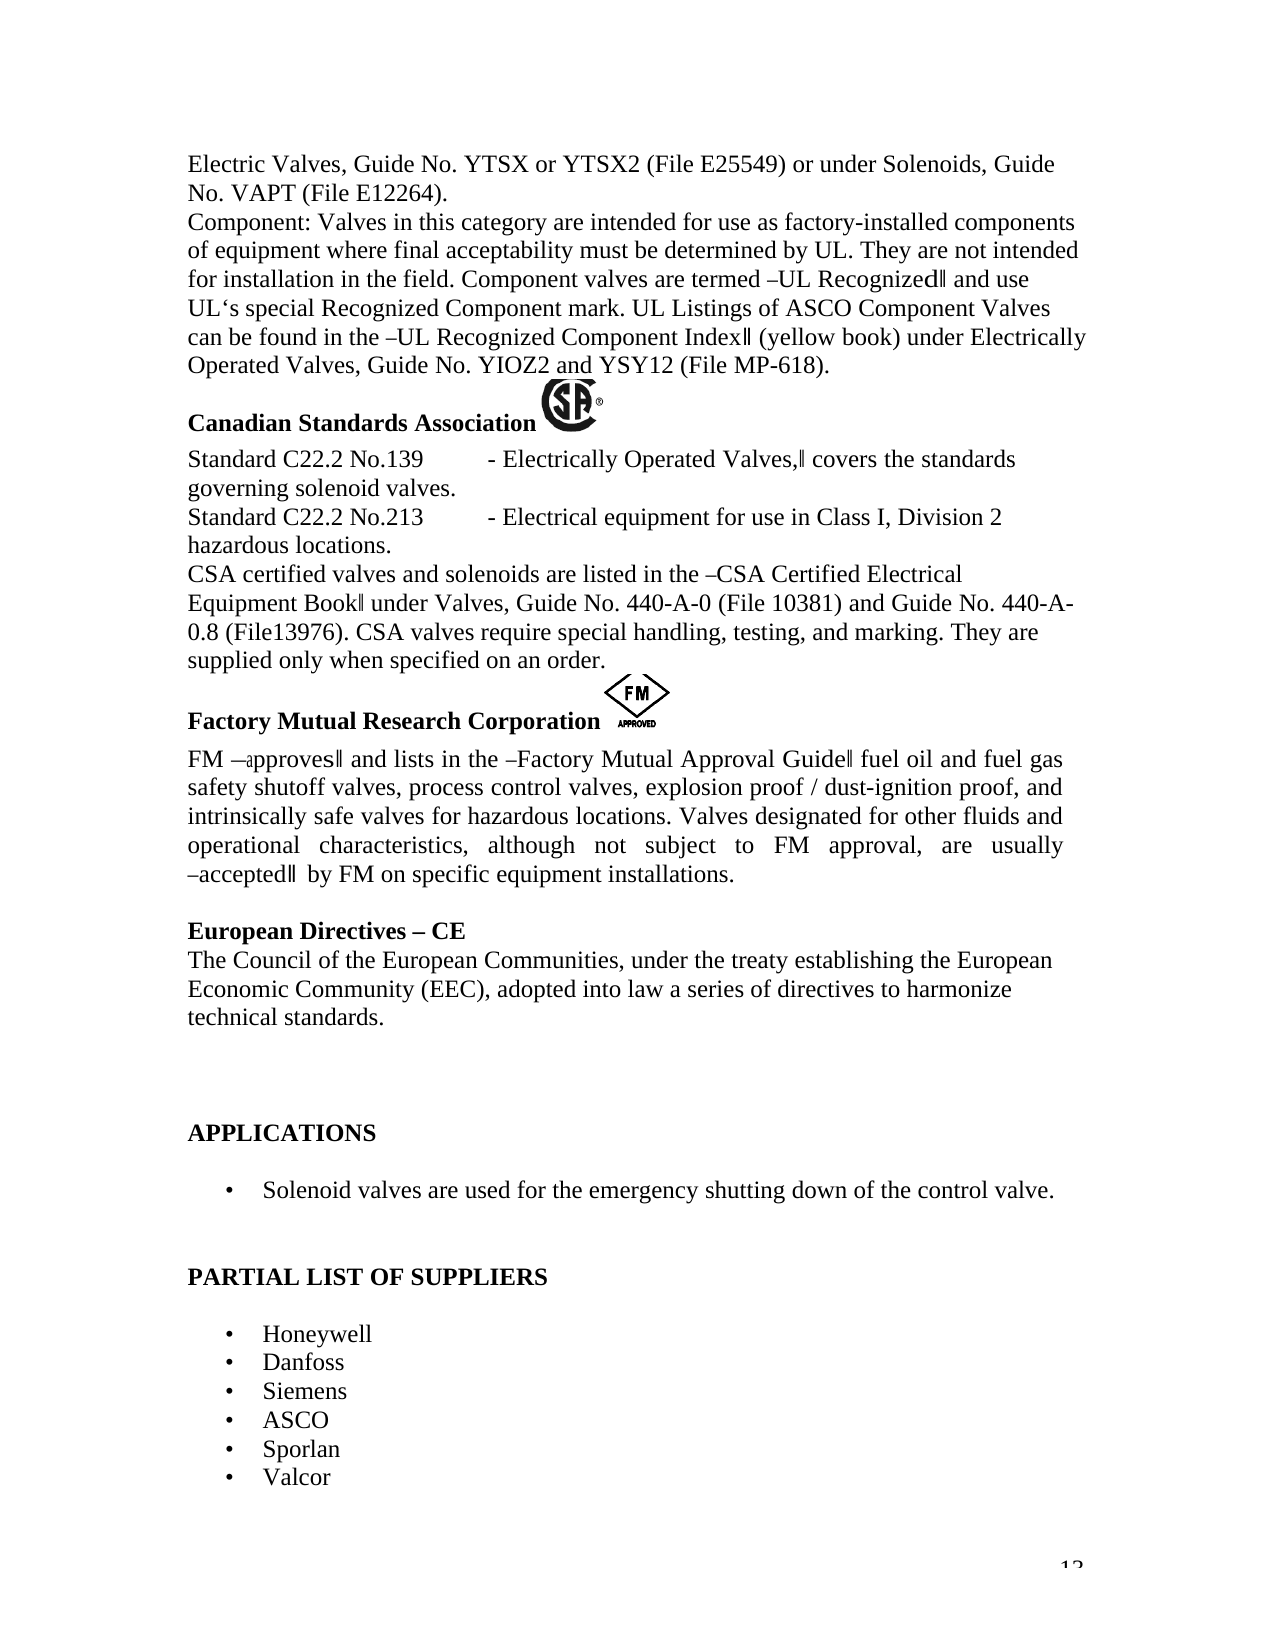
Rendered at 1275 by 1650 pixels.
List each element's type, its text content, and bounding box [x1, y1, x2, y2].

list Siemens [225, 1376, 1269, 1405]
text Electric Valves, Guide No. YTSX or YTSX2 (File E25549) or under Solenoids, Guide No. VAPT (File E12264). [187, 149, 1056, 207]
text Standard C22.2 No.139 - Electrically Operated Valves,‖ covers the standards governing solenoid valves. [187, 444, 1017, 502]
text Standard C22.2 No.213 - Electrical equipment for use in Class I, Division 2 hazardous locations. [187, 502, 1003, 559]
text The Council of the European Communities, under the treaty establishing the European Economic Community (EEC), adopted into law a series of directives to harmonize technical standards. [187, 945, 1053, 1031]
subtitle APPLICATIONS [187, 1118, 1269, 1147]
subtitle Canadian Standards Association [187, 380, 1269, 444]
list Honeywell [225, 1319, 1269, 1347]
list Sporlan [225, 1434, 1269, 1462]
list Valcor [225, 1462, 1269, 1491]
picture [600, 674, 674, 730]
subtitle Factory Mutual Research Corporation [187, 674, 1269, 744]
list Danfoss [225, 1347, 1269, 1376]
text CSA certified valves and solenoids are listed in the ―CSA Certified Electrical Equipment Book‖ under Valves, Guide No. 440-A-0 (File 10381) and Guide No. 440-A-0.8 (File13976). CSA valves require special handling, testing, and marking. They are supplied only when specified on an order. [187, 559, 1077, 674]
subtitle European Directives – CE [187, 916, 1269, 945]
list Solenoid valves are used for the emergency shutting down of the control valve. [225, 1175, 1269, 1204]
list ASCO [225, 1405, 1269, 1434]
picture [536, 379, 607, 432]
text Component: Valves in this category are intended for use as factory-installed components of equipment where final acceptability must be determined by UL. They are not intended for installation in the field. Component valves are termed ―UL Recognized‖ and use UL‘s special Recognized Component mark. UL Listings of ASCO Component Valves can be found in the ―UL Recognized Component Index‖ (yellow book) under Electrically Operated Valves, Guide No. YIOZ2 and YSY12 (File MP-618). [187, 207, 1086, 379]
subtitle PARTIAL LIST OF SUPPLIERS [187, 1262, 1269, 1290]
text FM ―approves‖ and lists in the ―Factory Mutual Approval Guide‖ fuel oil and fuel gas safety shutoff valves, process control valves, explosion proof / dust-ignition proof, and intrinsically safe valves for hazardous locations. Valves designated for other fluids and operational characteristics, although not subject to FM approval, are usually ―accepted‖ by FM on specific equipment installations. [187, 744, 1063, 887]
